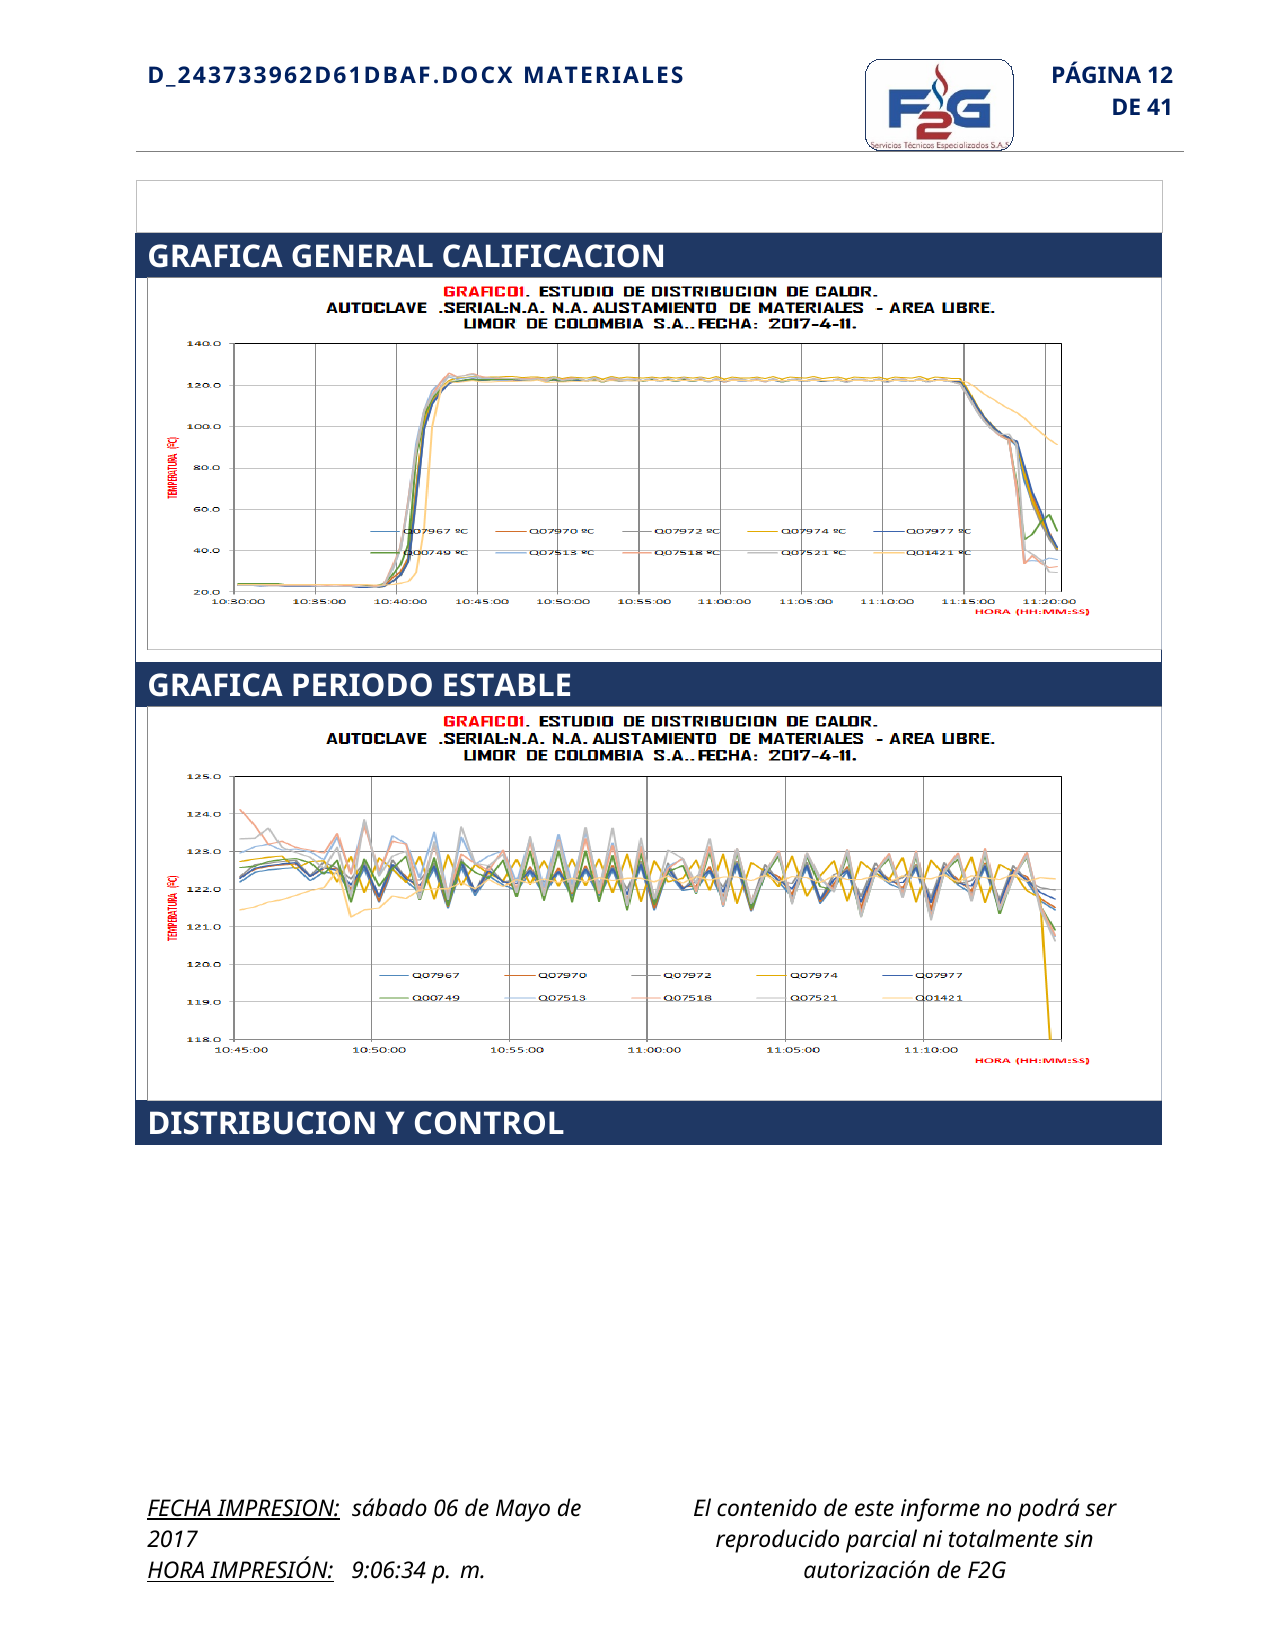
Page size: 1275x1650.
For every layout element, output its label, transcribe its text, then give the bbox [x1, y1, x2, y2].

table_cell GRAFICA PERIODO ESTABLE [136, 663, 1161, 706]
table_cell [136, 278, 1161, 662]
picture [865, 59, 1013, 150]
picture [147, 277, 1162, 650]
picture [147, 706, 1162, 1101]
table_header GRAFICA GENERAL CALIFICACION [136, 234, 1161, 276]
table_cell [136, 707, 147, 1100]
table_cell DISTRIBUCION Y CONTROL [136, 1101, 1161, 1144]
table_header [137, 181, 1162, 232]
